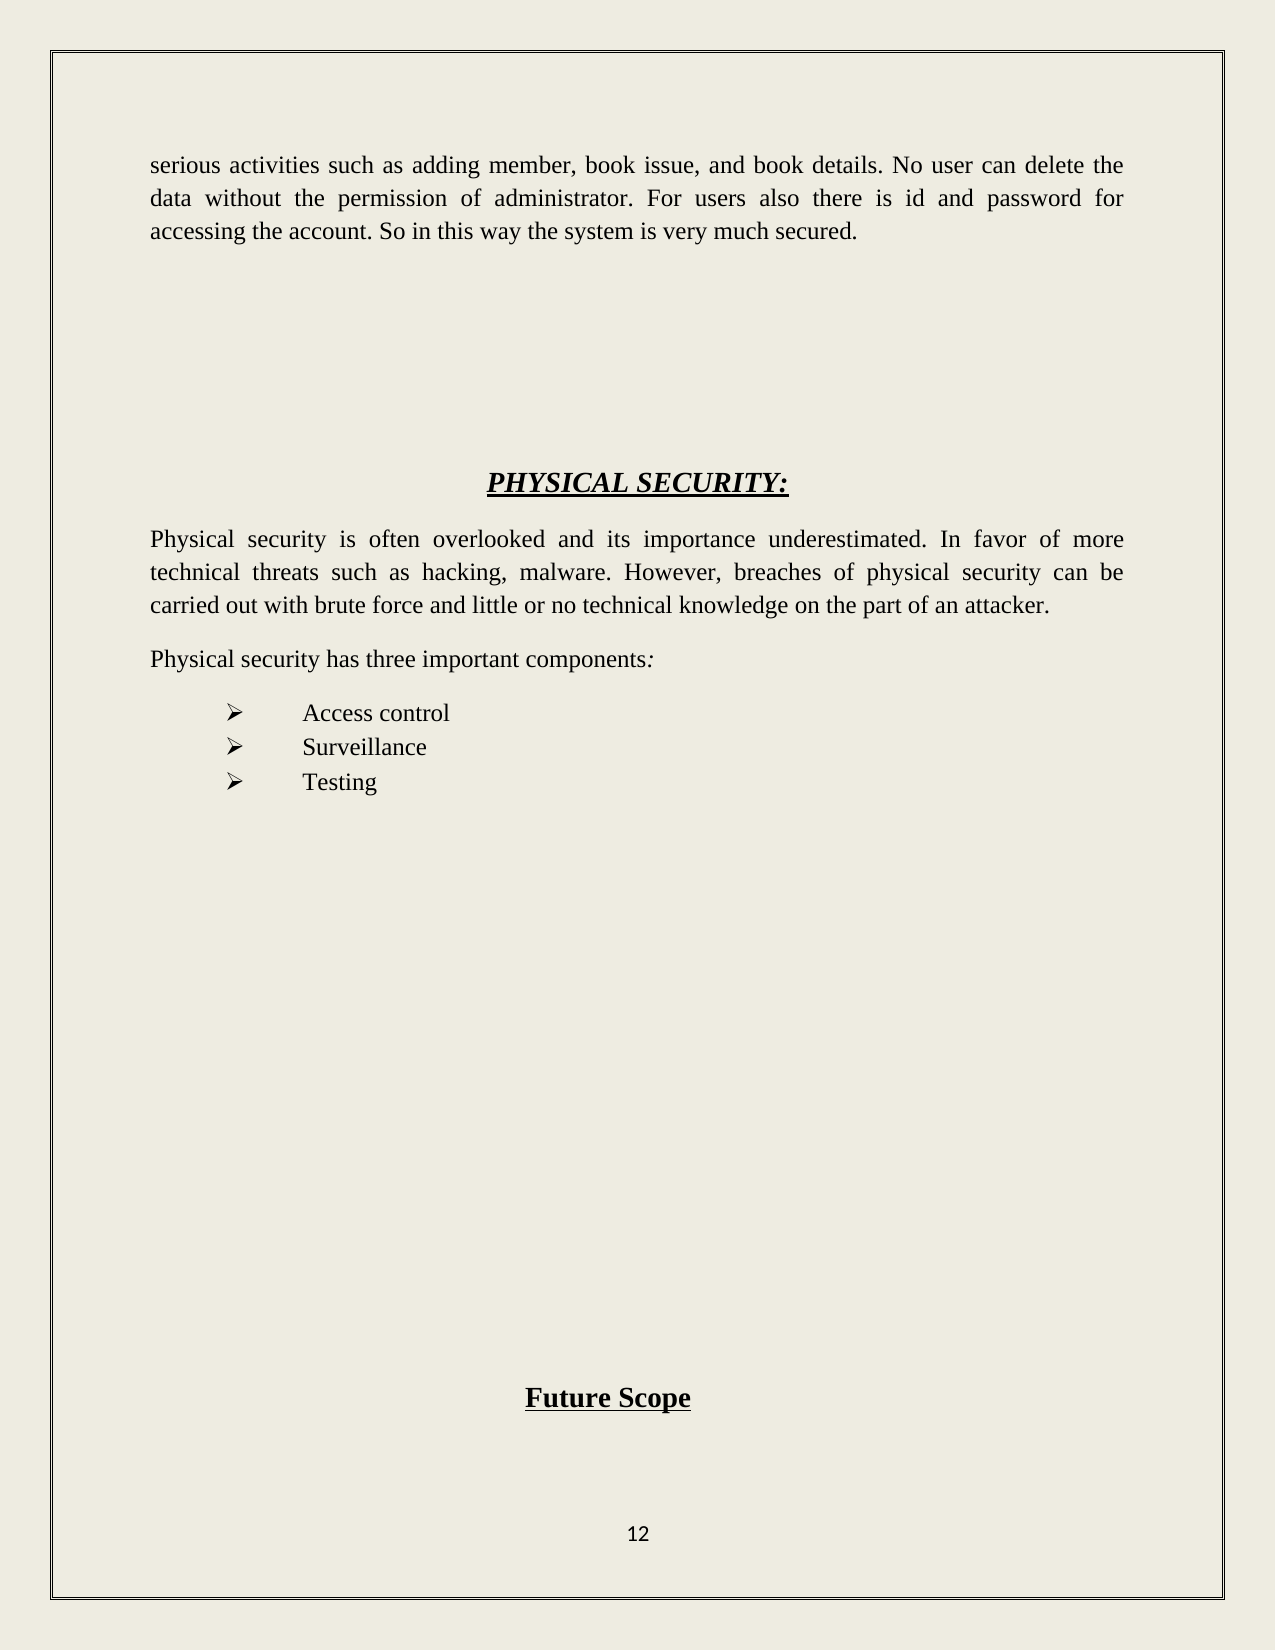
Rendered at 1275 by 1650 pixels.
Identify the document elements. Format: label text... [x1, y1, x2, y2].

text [150, 150, 1125, 245]
text Physical security is often overlooked and its importance underestimated. In favor of more technical threats such as hacking, malware. However, breaches of physical security can be carried out with brute force and little or no technical knowledge on the part of an attacker. [150, 524, 1125, 619]
list Testing [225, 767, 1125, 796]
text PHYSICAL SECURITY: [150, 465, 1125, 498]
list Access control [225, 698, 1125, 727]
text Future Scope [450, 1381, 1125, 1414]
text Physical security has three important components: [150, 644, 1125, 673]
list Surveillance [225, 732, 1125, 761]
